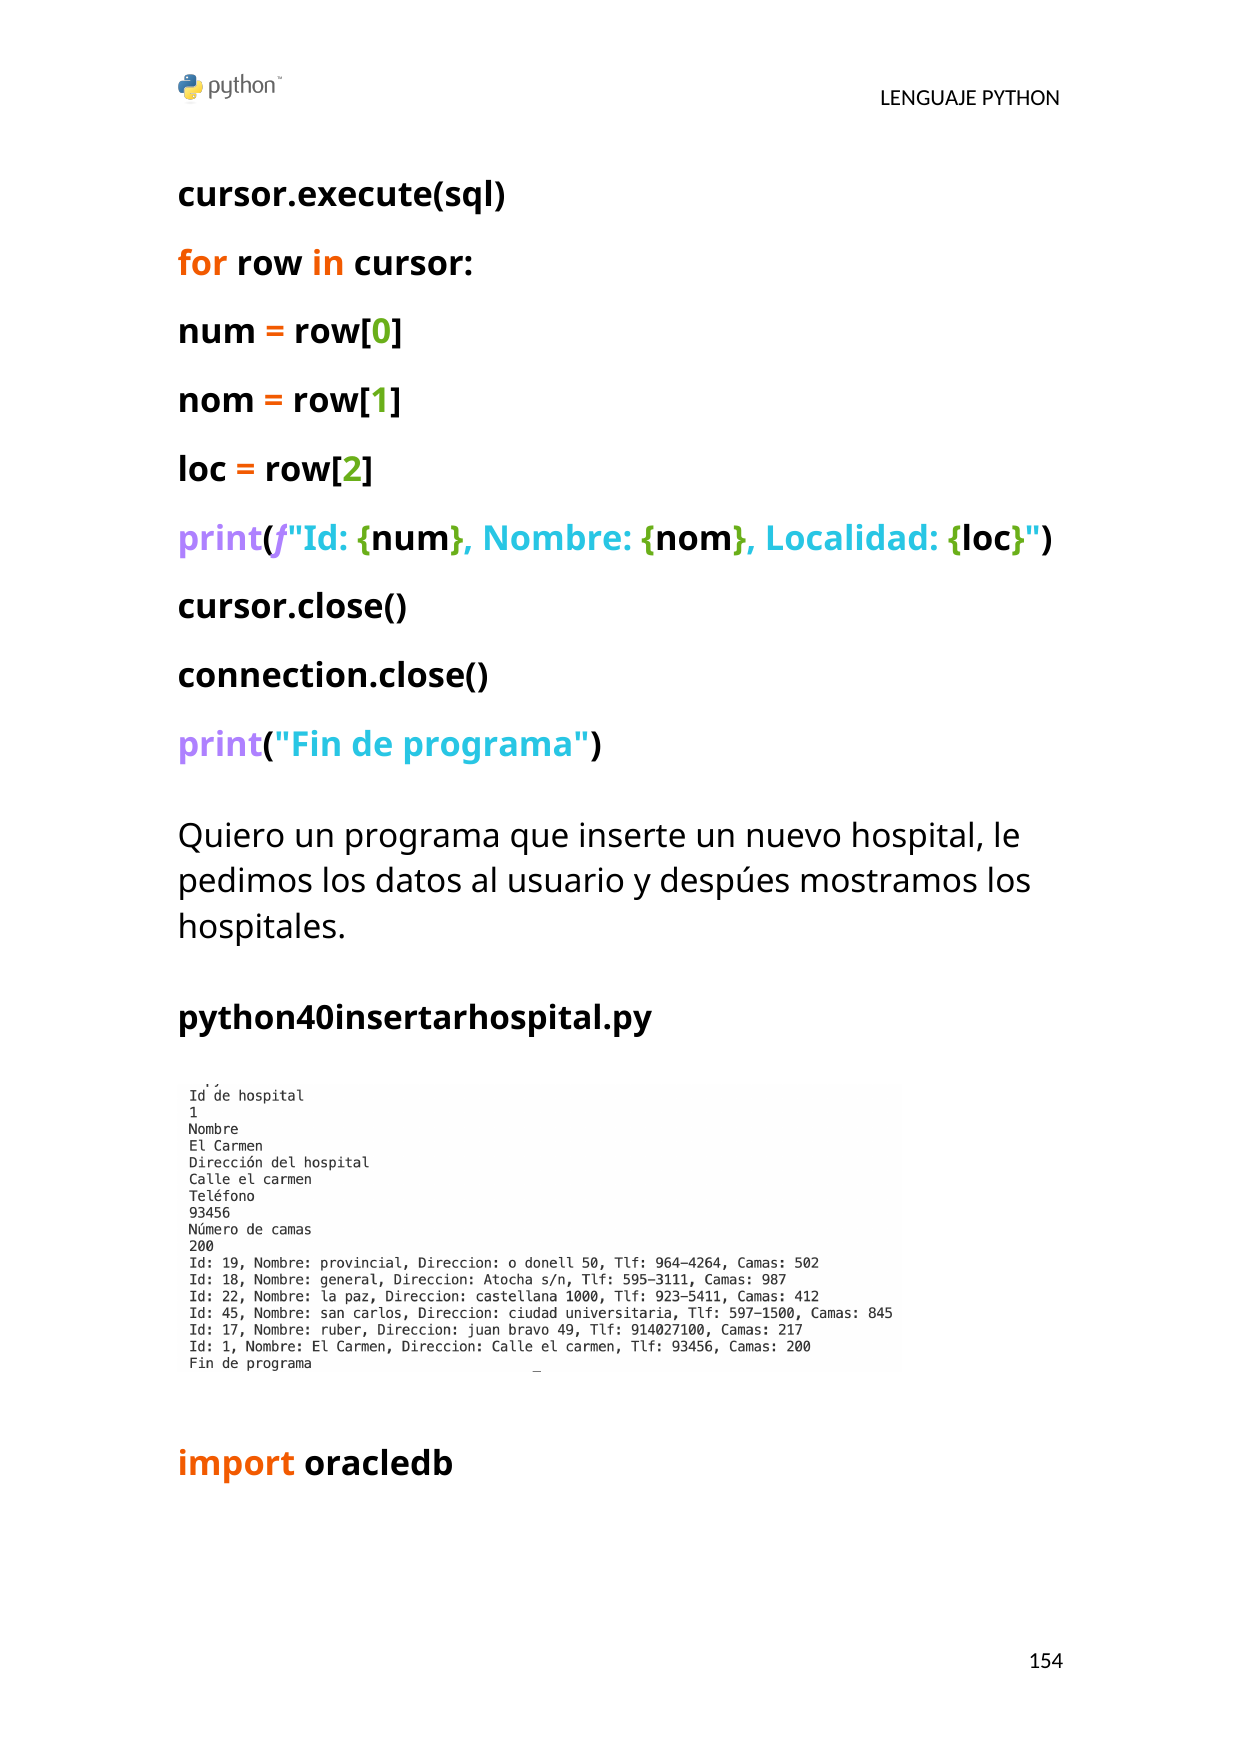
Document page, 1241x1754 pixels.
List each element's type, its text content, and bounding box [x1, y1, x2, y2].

text print("Fin de programa") [177, 698, 1063, 766]
picture [177, 73, 283, 105]
picture [177, 1084, 903, 1372]
text for row in cursor: [177, 216, 1063, 285]
text cursor.execute(sql) [177, 148, 1063, 216]
text connection.close() [177, 629, 1063, 698]
text loc = row[2] [177, 423, 1063, 491]
text num = row[0] [177, 285, 1063, 354]
text cursor.close() [177, 560, 1063, 629]
text nom = row[1] [177, 354, 1063, 423]
text print(f"Id: {num}, Nombre: {nom}, Localidad: {loc}") [177, 491, 1063, 560]
text import oracledb [177, 1417, 1063, 1486]
text Quiero un programa que inserte un nuevo hospital, le pedimos los datos al usuario y despúes mostramos los hospitales. [177, 812, 1063, 948]
text python40insertarhospital.py [177, 993, 1063, 1039]
